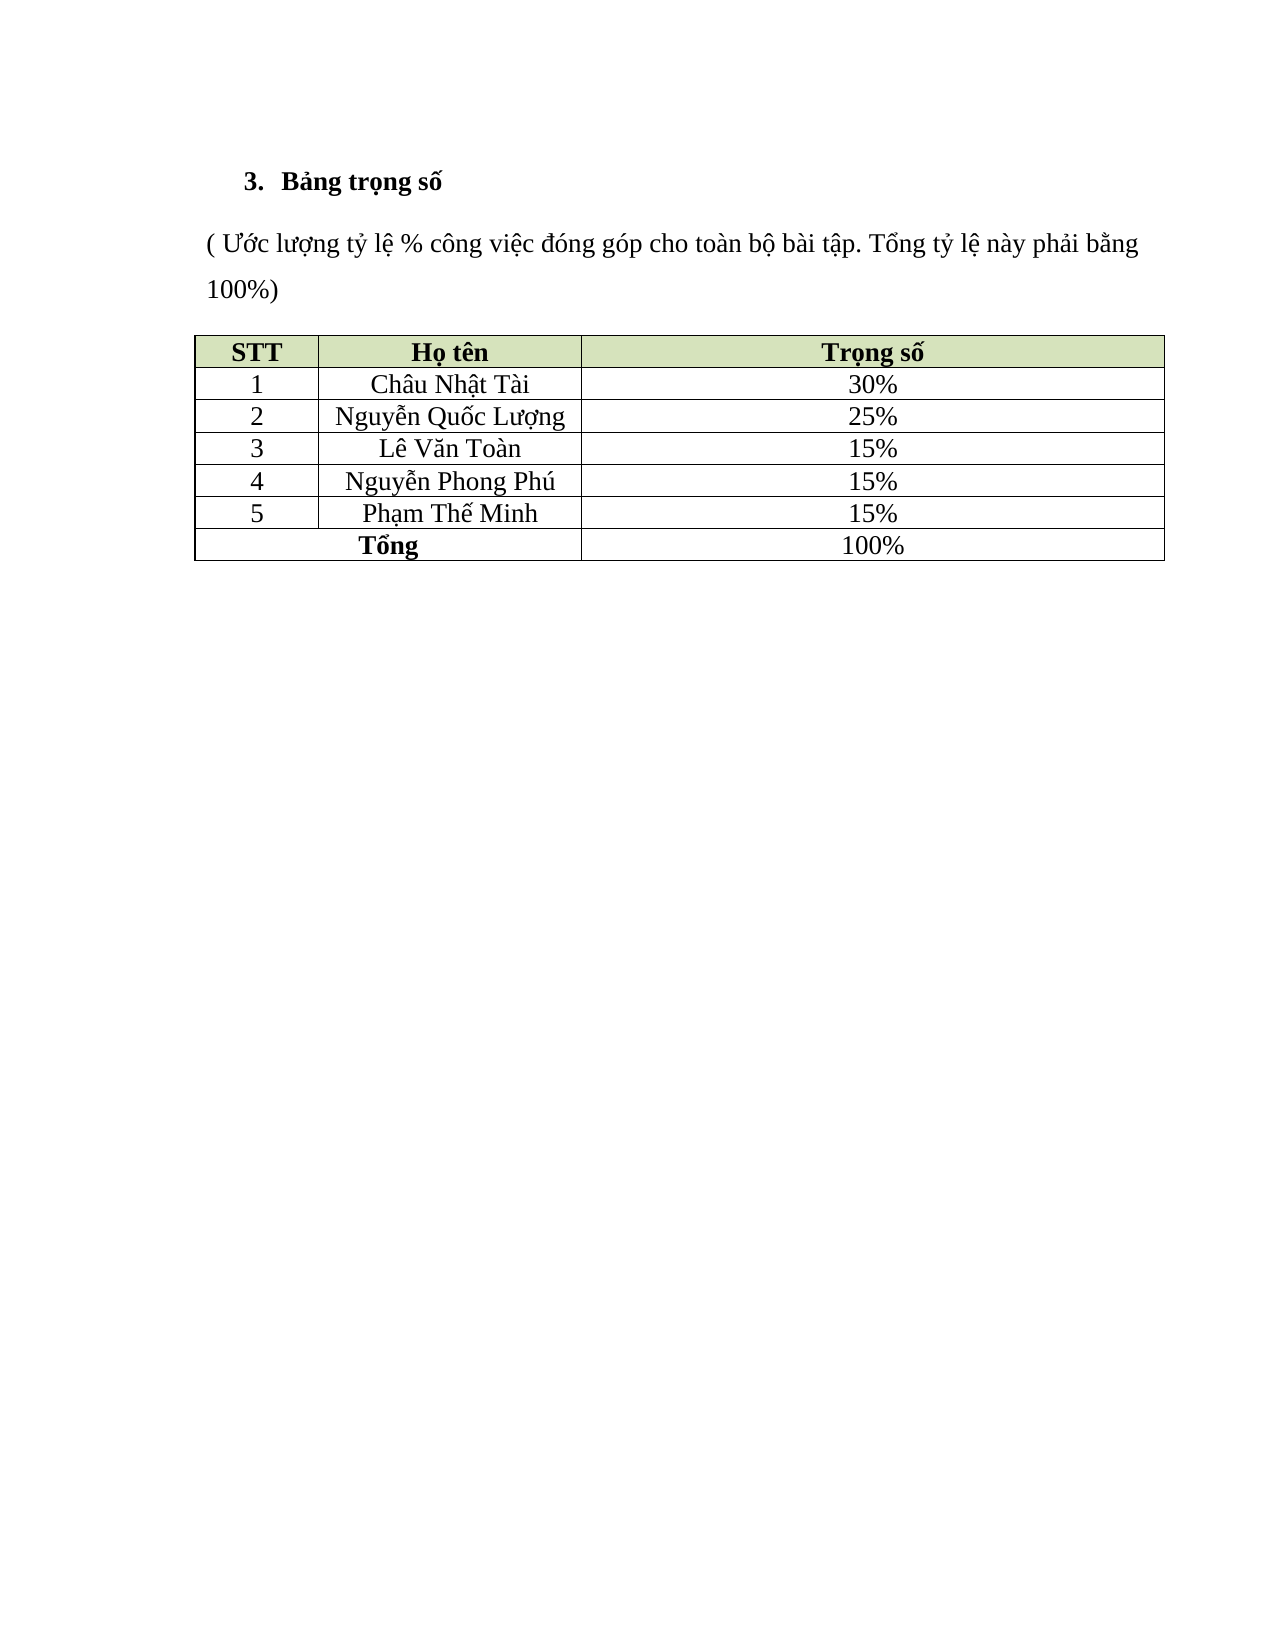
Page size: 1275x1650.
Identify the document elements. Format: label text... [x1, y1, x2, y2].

table_cell Lê Văn Toàn [319, 433, 581, 464]
table_cell 1 [196, 368, 318, 399]
table_cell 3 [196, 433, 318, 464]
table_cell 100% [582, 529, 1164, 560]
table_header Họ tên [319, 336, 581, 367]
table_header STT [196, 336, 318, 367]
text ( Ước lượng tỷ lệ % công việc đóng góp cho toàn bộ bài tập. Tổng tỷ lệ này phải bằng 100%) [206, 227, 1153, 304]
table_cell 25% [582, 400, 1164, 432]
table_cell Châu Nhật Tài [319, 368, 581, 399]
table_cell Nguyễn Quốc Lượng [319, 400, 581, 432]
table_cell Tổng [196, 529, 581, 560]
table_cell 4 [196, 465, 318, 496]
table_cell Nguyễn Phong Phú [319, 465, 581, 496]
table_cell Phạm Thế Minh [319, 497, 581, 528]
table_cell 15% [582, 433, 1164, 464]
table_cell 15% [582, 465, 1164, 496]
table_header Trọng số [582, 336, 1164, 367]
table_cell 5 [196, 497, 318, 528]
list Bảng trọng số [244, 165, 1153, 196]
table_cell 2 [196, 400, 318, 432]
table_cell 30% [582, 368, 1164, 399]
table_cell 15% [582, 497, 1164, 528]
